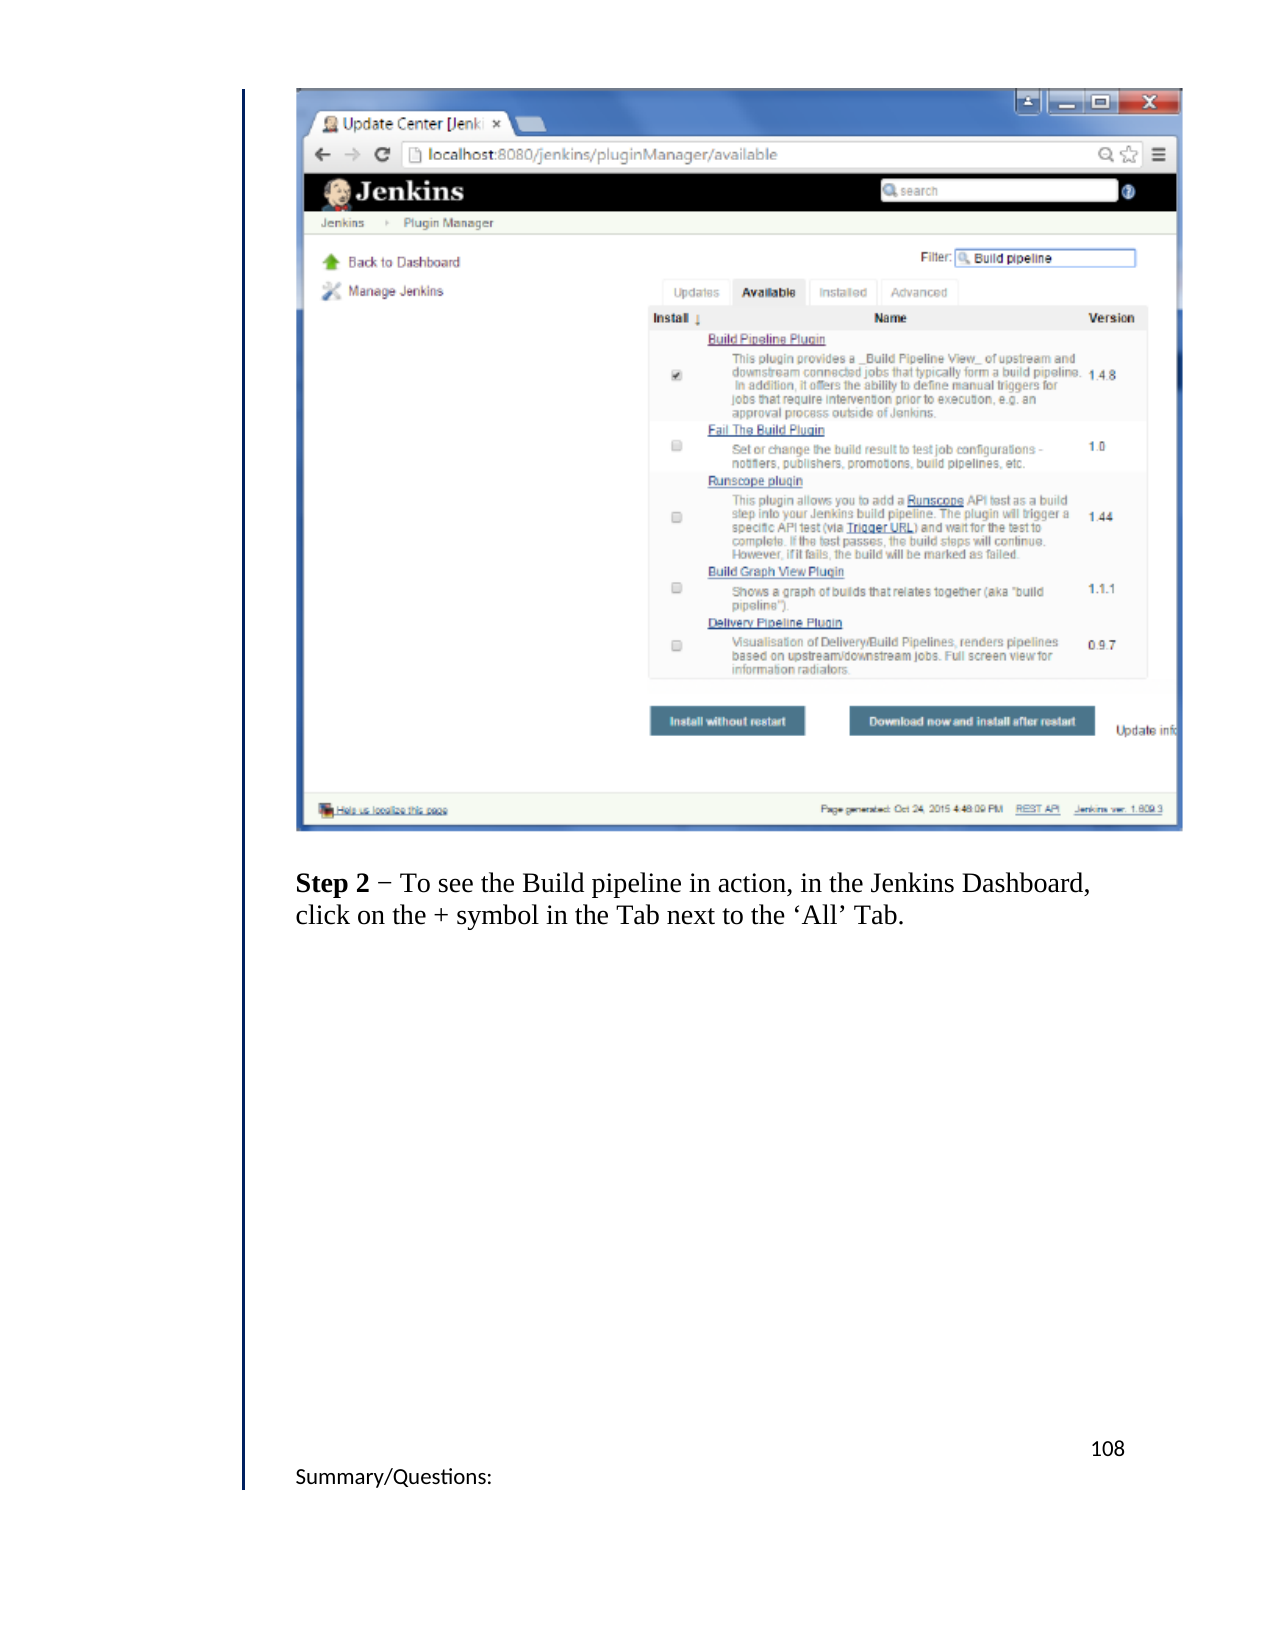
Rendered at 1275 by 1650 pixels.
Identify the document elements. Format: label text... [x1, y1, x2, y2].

picture [295, 88, 1186, 833]
text Step 2 − To see the Build pipeline in action, in the Jenkins Dashboard, click on the + symbol in the Tab next to the ‘All’ Tab. [295, 866, 1125, 931]
